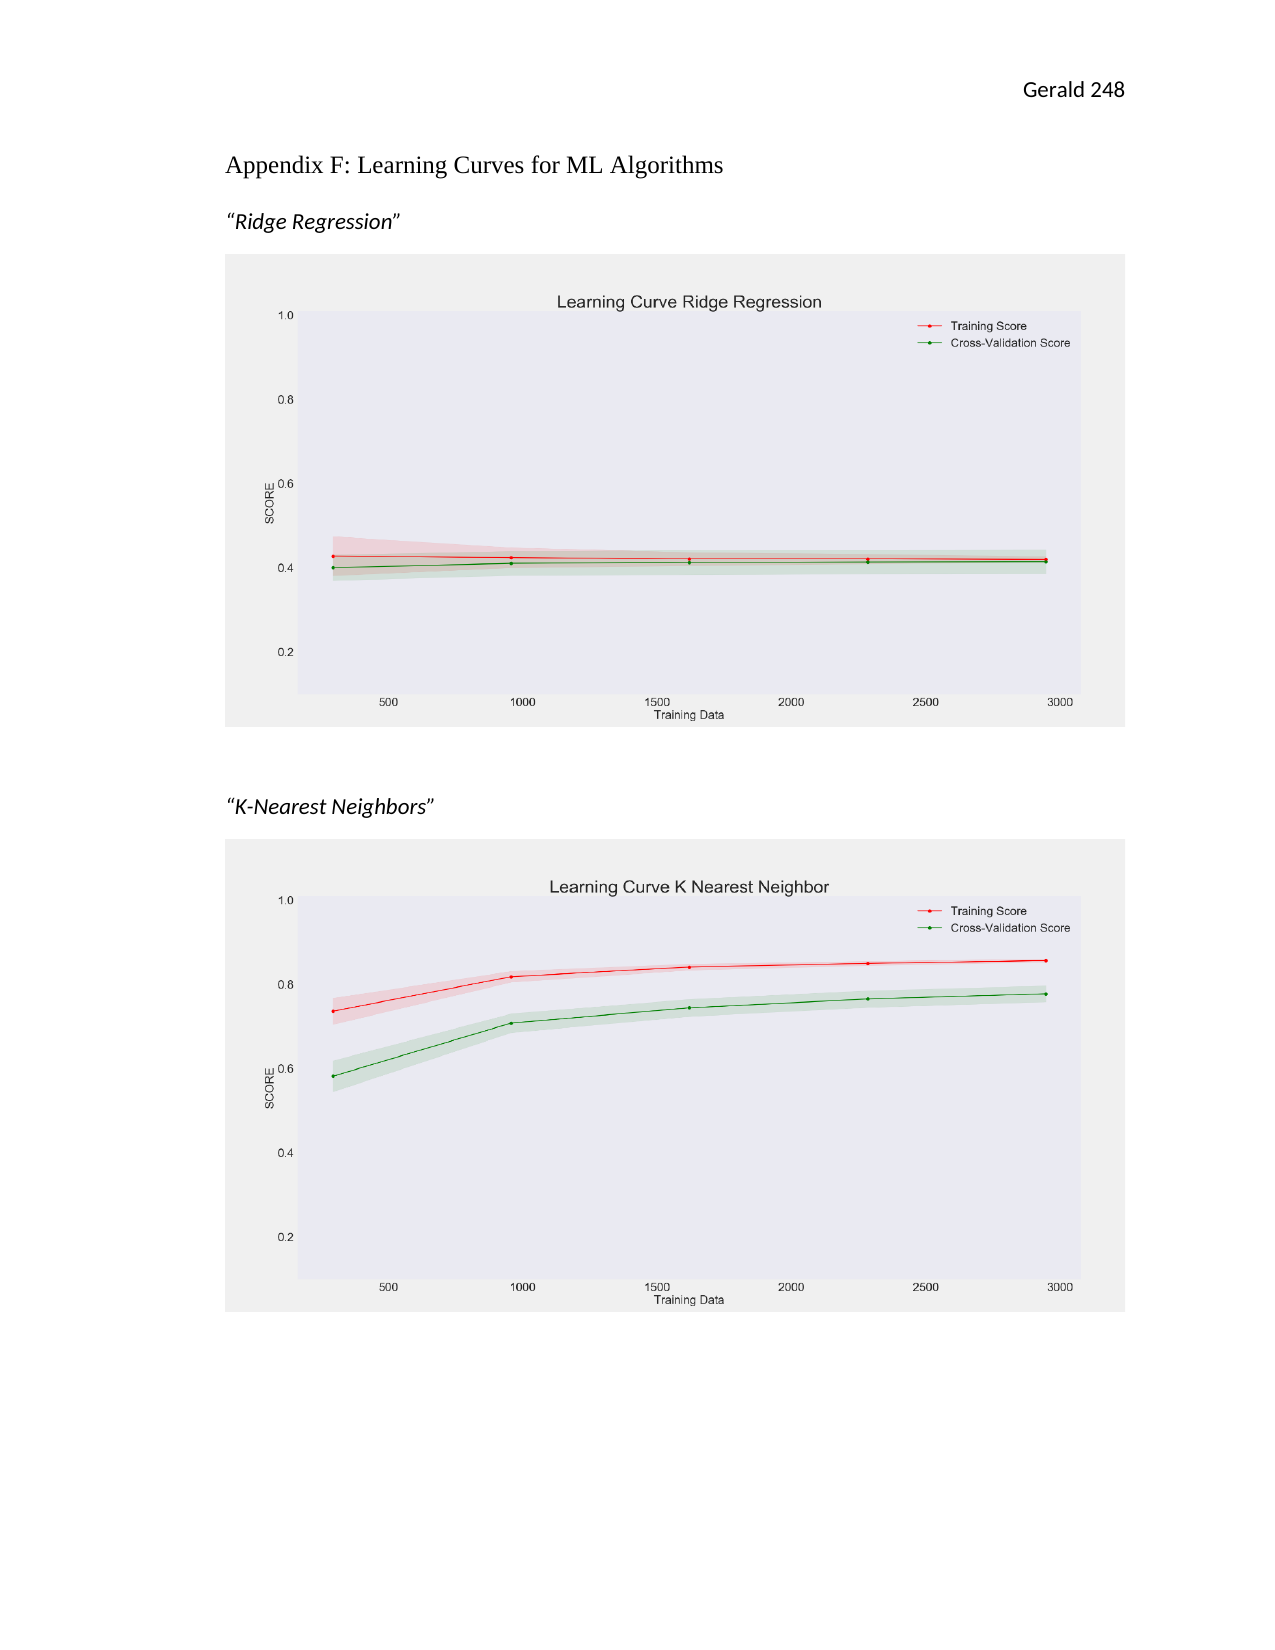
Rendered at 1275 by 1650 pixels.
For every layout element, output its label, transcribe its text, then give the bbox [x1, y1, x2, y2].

text “K-Nearest Neighbors” [225, 792, 1125, 820]
picture [225, 839, 1125, 1312]
picture [225, 254, 1125, 727]
subtitle Appendix F: Learning Curves for ML Algorithms [225, 150, 1125, 179]
text “Ridge Regression” [225, 207, 1125, 236]
